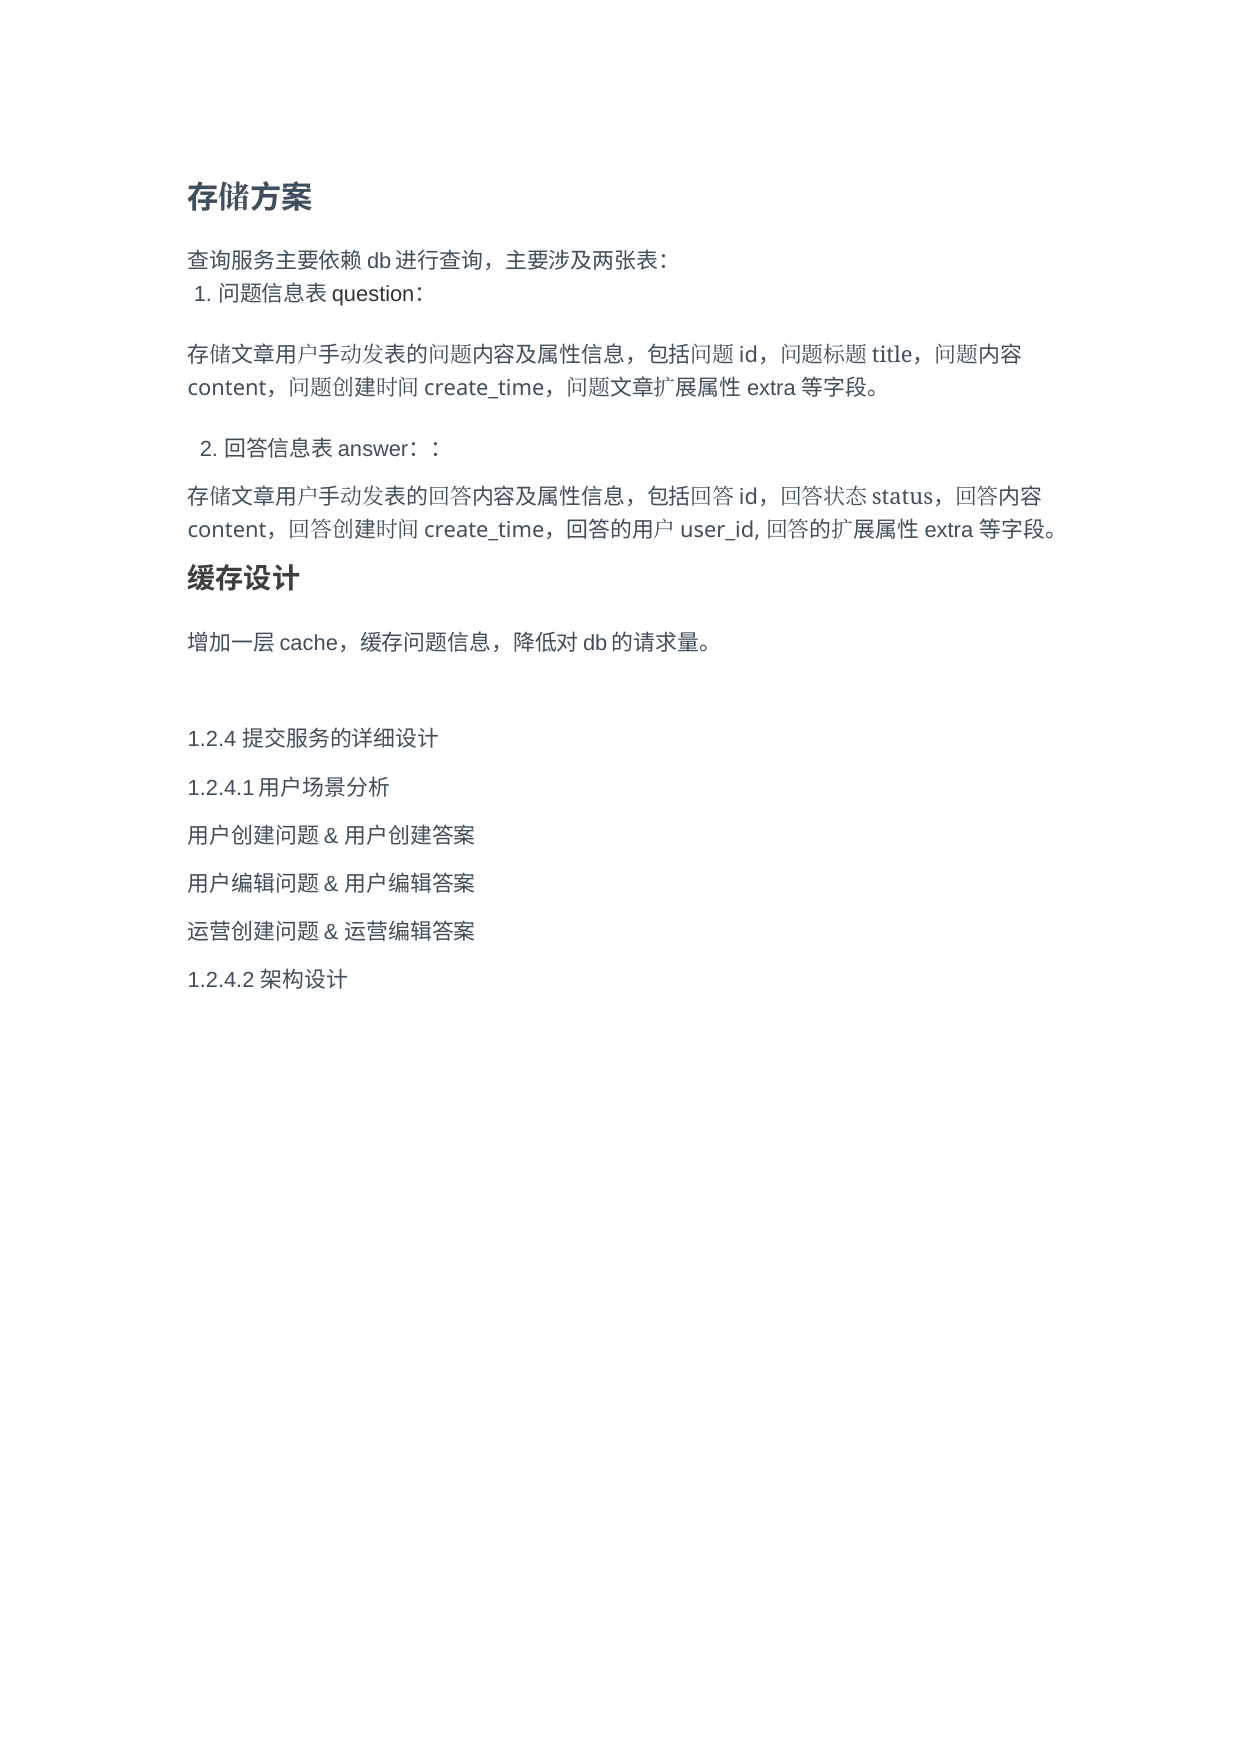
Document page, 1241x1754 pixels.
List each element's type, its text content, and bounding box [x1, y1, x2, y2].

text 缓存设计 [187, 544, 1053, 609]
text 查询服务主要依赖db进行查询，主要涉及两张表： [187, 243, 1053, 275]
text 用户创建问题 & 用户创建答案 [187, 817, 1053, 850]
text 1.2.4.2 架构设计 [187, 962, 1053, 994]
text 增加一层cache，缓存问题信息，降低对db的请求量。 [187, 625, 1053, 657]
text 用户编辑问题 & 用户编辑答案 [187, 865, 1053, 898]
text 运营创建问题 & 运营编辑答案 [187, 913, 1053, 946]
text 1. 问题信息表question： [187, 275, 1053, 308]
text 1.2.4.1用户场景分析 [187, 769, 1053, 802]
text 存储文章用户手动发表的问题内容及属性信息，包括问题id，问题标题title，问题内容content，问题创建时间create_time，问题文章扩展属性 extra 等字段。 [187, 337, 1053, 402]
text 1.2.4 提交服务的详细设计 [187, 721, 1053, 753]
text 存储文章用户手动发表的回答内容及属性信息，包括回答id，回答状态status，回答内容content，回答创建时间create_time，回答的用户user_id, 回答的扩展属性 extra 等字段。 [187, 479, 1053, 544]
text 2. 回答信息表answer：： [187, 431, 1053, 463]
text 存储方案 [187, 162, 1053, 227]
